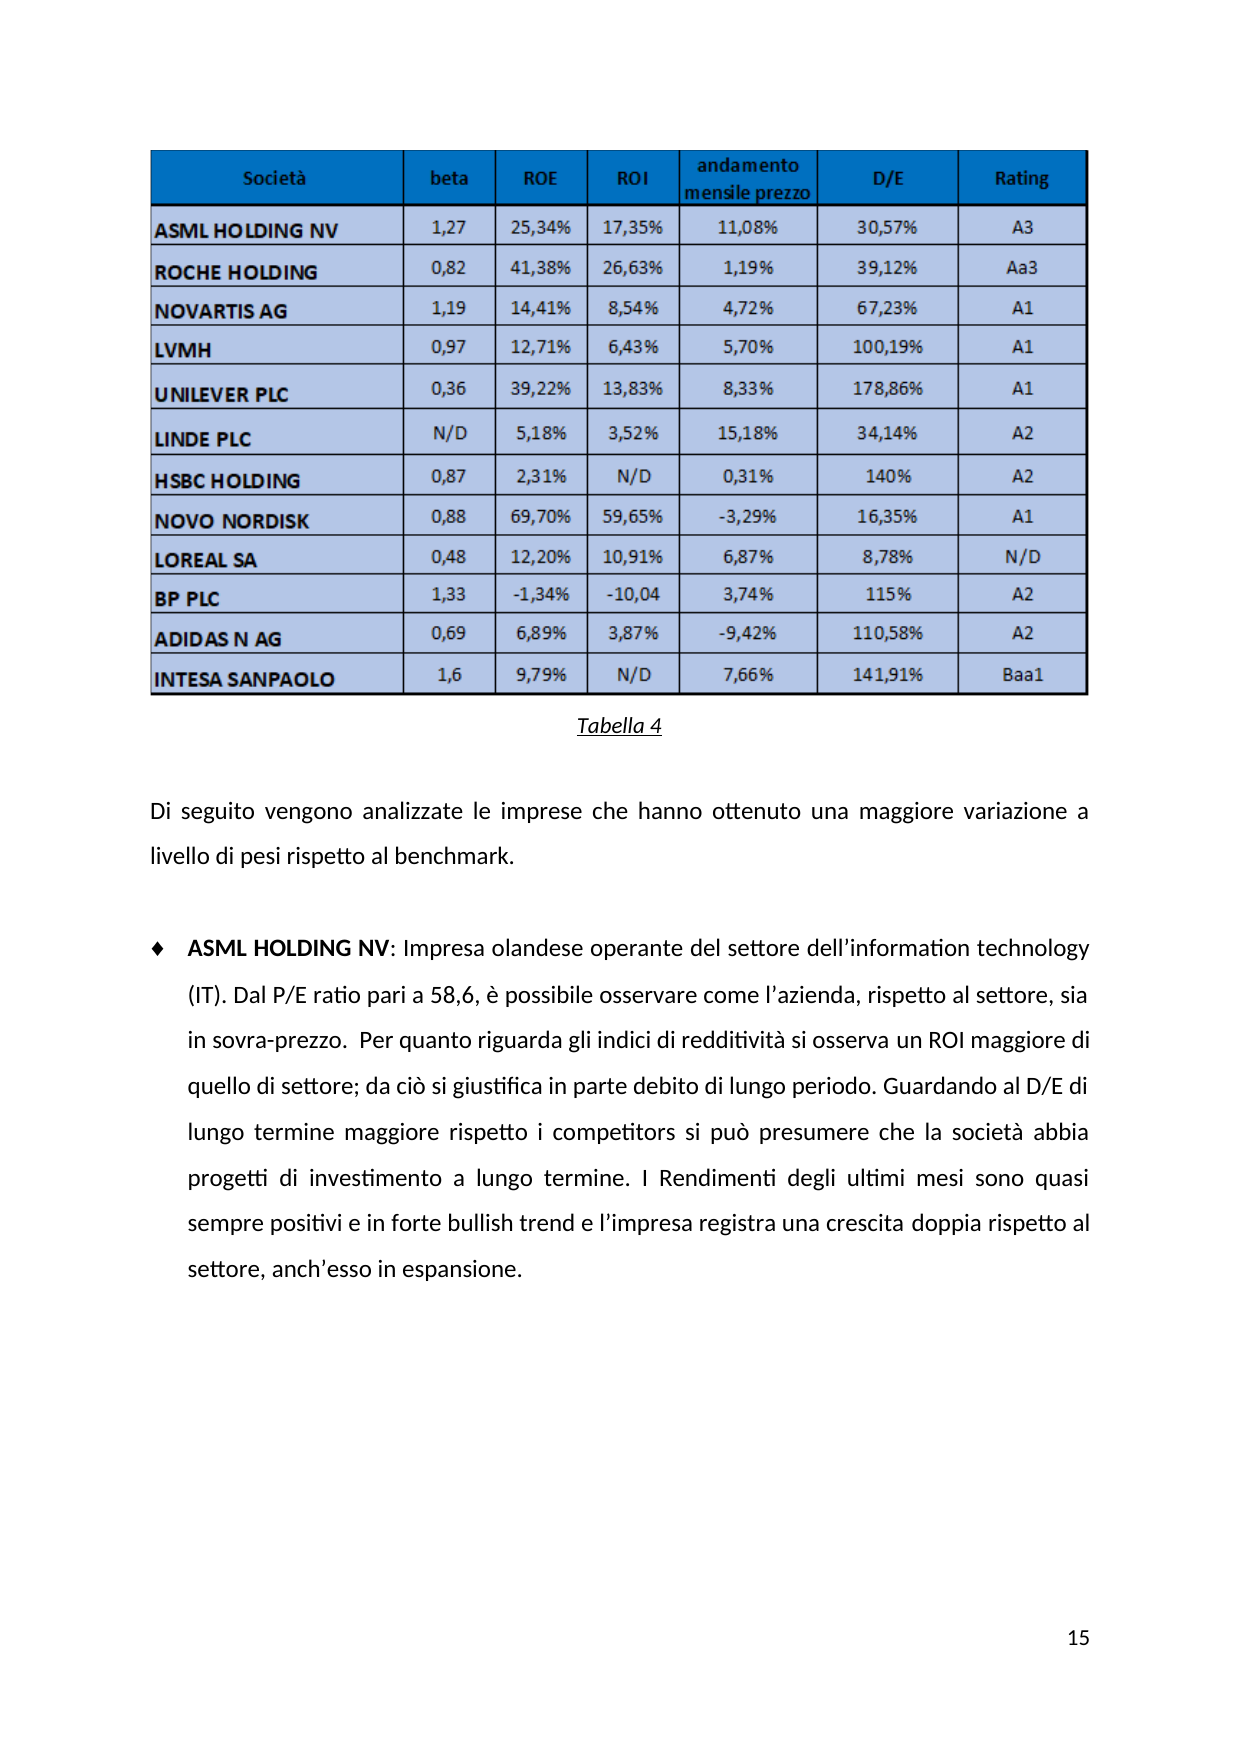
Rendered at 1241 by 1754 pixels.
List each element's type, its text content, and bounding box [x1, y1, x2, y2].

text Tabella 4 [150, 697, 1090, 739]
list ASML HOLDING NV: Impresa olandese operante del settore dell’information technology (IT). Dal P/E ratio pari a 58,6, è possibile osservare come l’azienda, rispetto al settore, sia in sovra-prezzo. Per quanto riguarda gli indici di redditività si osserva un ROI maggiore di quello di settore; da ciò si giustifica in parte debito di lungo periodo. Guardando al D/E di lungo termine maggiore rispetto i competitors si può presumere che la società abbia progetti di investimento a lungo termine. I Rendimenti degli ultimi mesi sono quasi sempre positivi e in forte bullish trend e l’impresa registra una crescita doppia rispetto al settore, anch’esso in espansione. [150, 932, 1090, 1284]
picture [150, 150, 1090, 697]
text Di seguito vengono analizzate le imprese che hanno ottenuto una maggiore variazione a livello di pesi rispetto al benchmark. [150, 795, 1090, 871]
